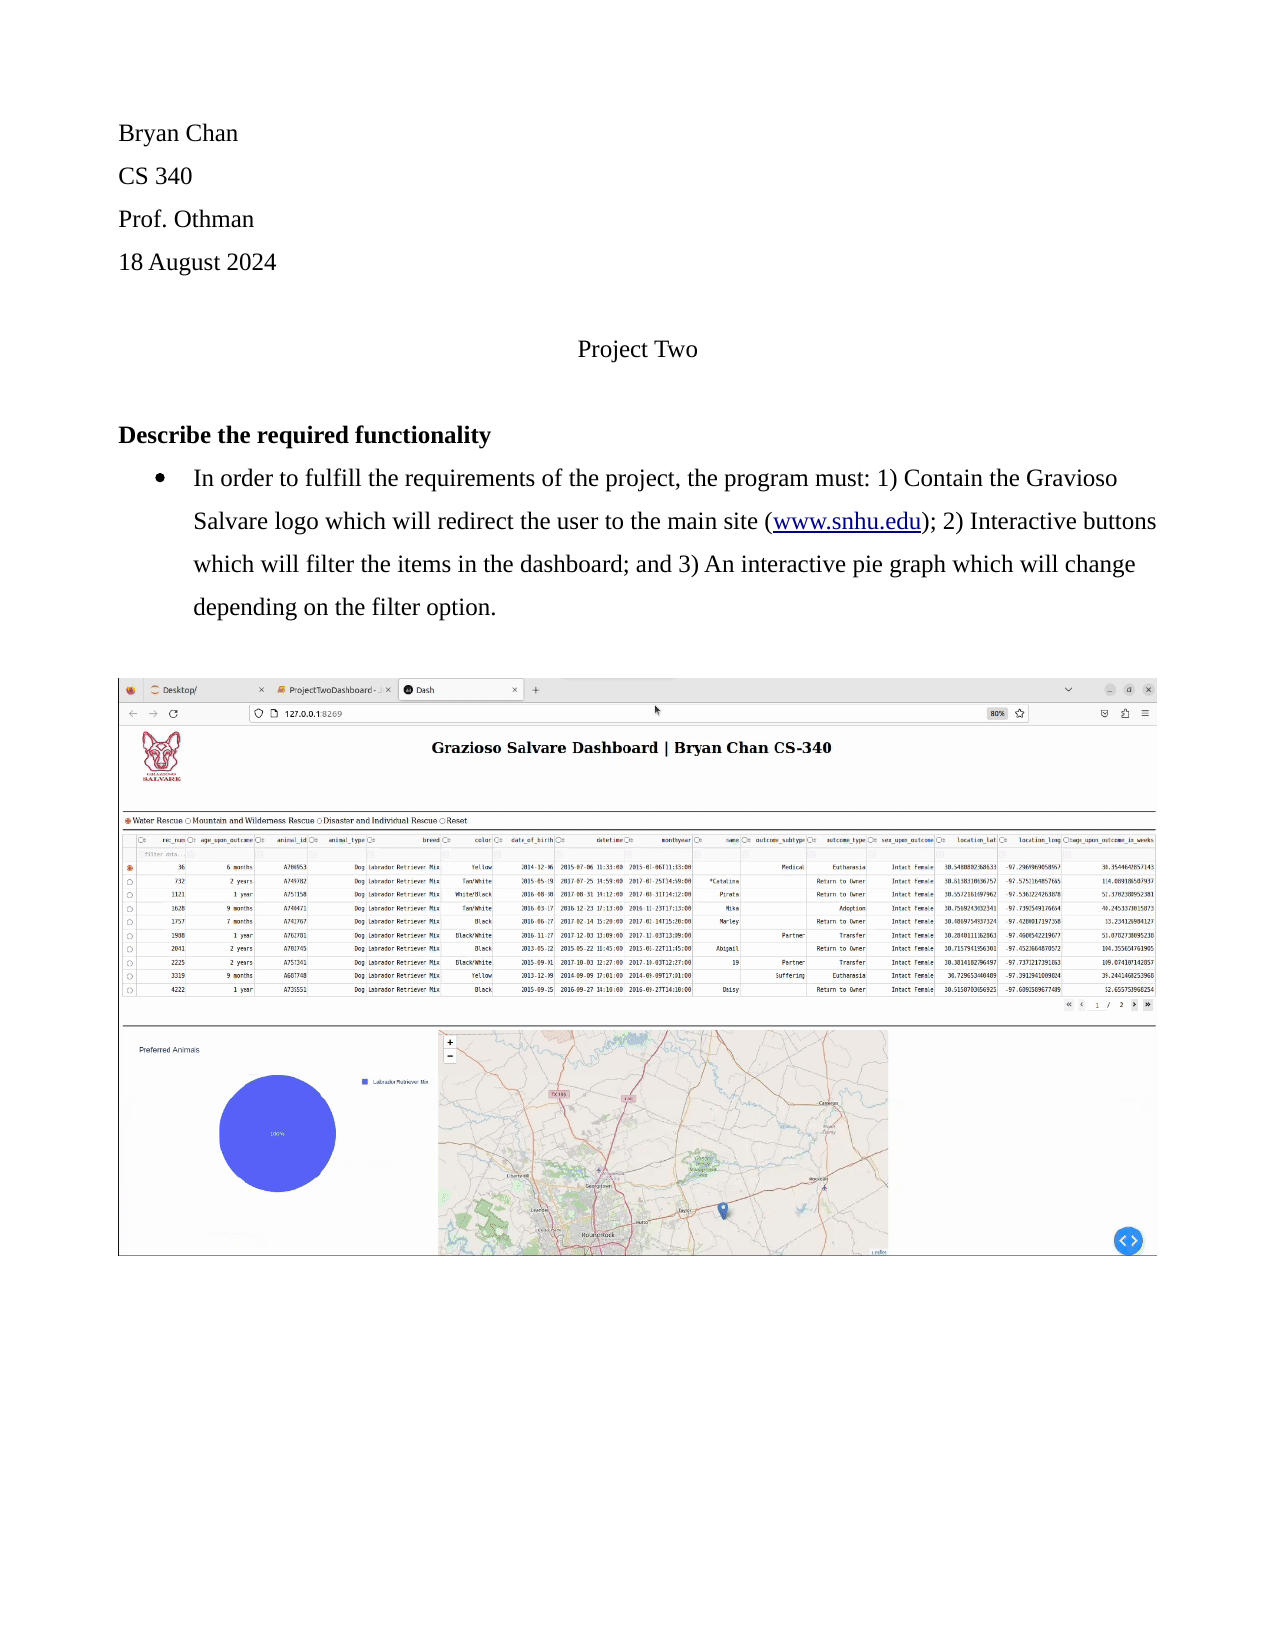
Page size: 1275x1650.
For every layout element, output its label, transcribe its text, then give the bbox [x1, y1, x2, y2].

text CS 340 [118, 161, 1157, 190]
text Prof. Othman [118, 204, 1157, 233]
text Describe the required functionality [118, 420, 1157, 449]
list In order to fulfill the requirements of the project, the program must: 1) Contain the Gravioso Salvare logo which will redirect the user to the main site (www.snhu.edu); 2) Interactive buttons which will filter the items in the dashboard; and 3) An interactive pie graph which will change depending on the filter option. [156, 463, 1157, 621]
text Project Two [118, 334, 1157, 362]
text 18 August 2024 [118, 247, 1157, 276]
picture [118, 678, 1157, 1256]
text Bryan Chan [118, 118, 1157, 147]
